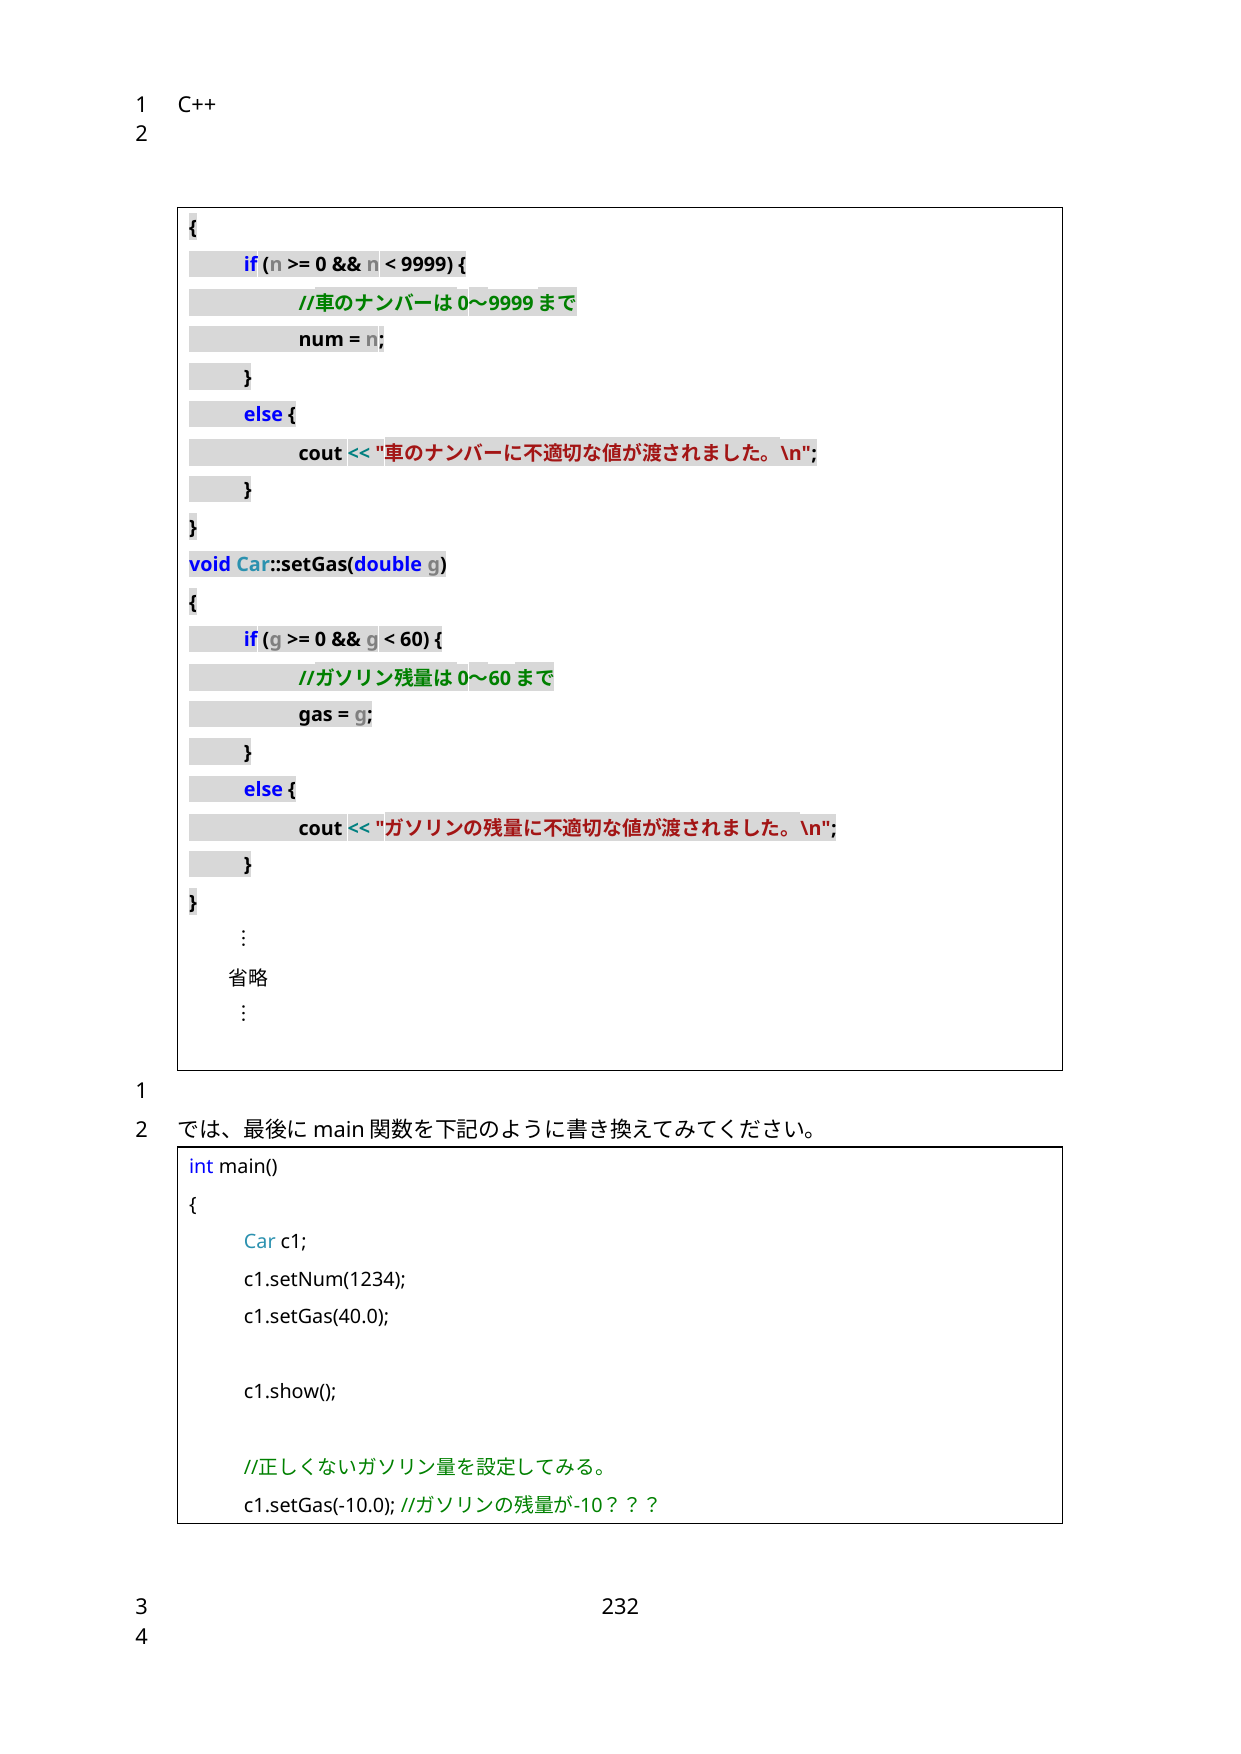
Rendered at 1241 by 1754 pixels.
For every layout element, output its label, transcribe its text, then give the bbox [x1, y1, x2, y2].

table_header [178, 1148, 1062, 1522]
text では、最後にmain関数を下記のように書き換えてみてください。 [177, 1109, 1063, 1146]
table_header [178, 208, 1062, 1070]
